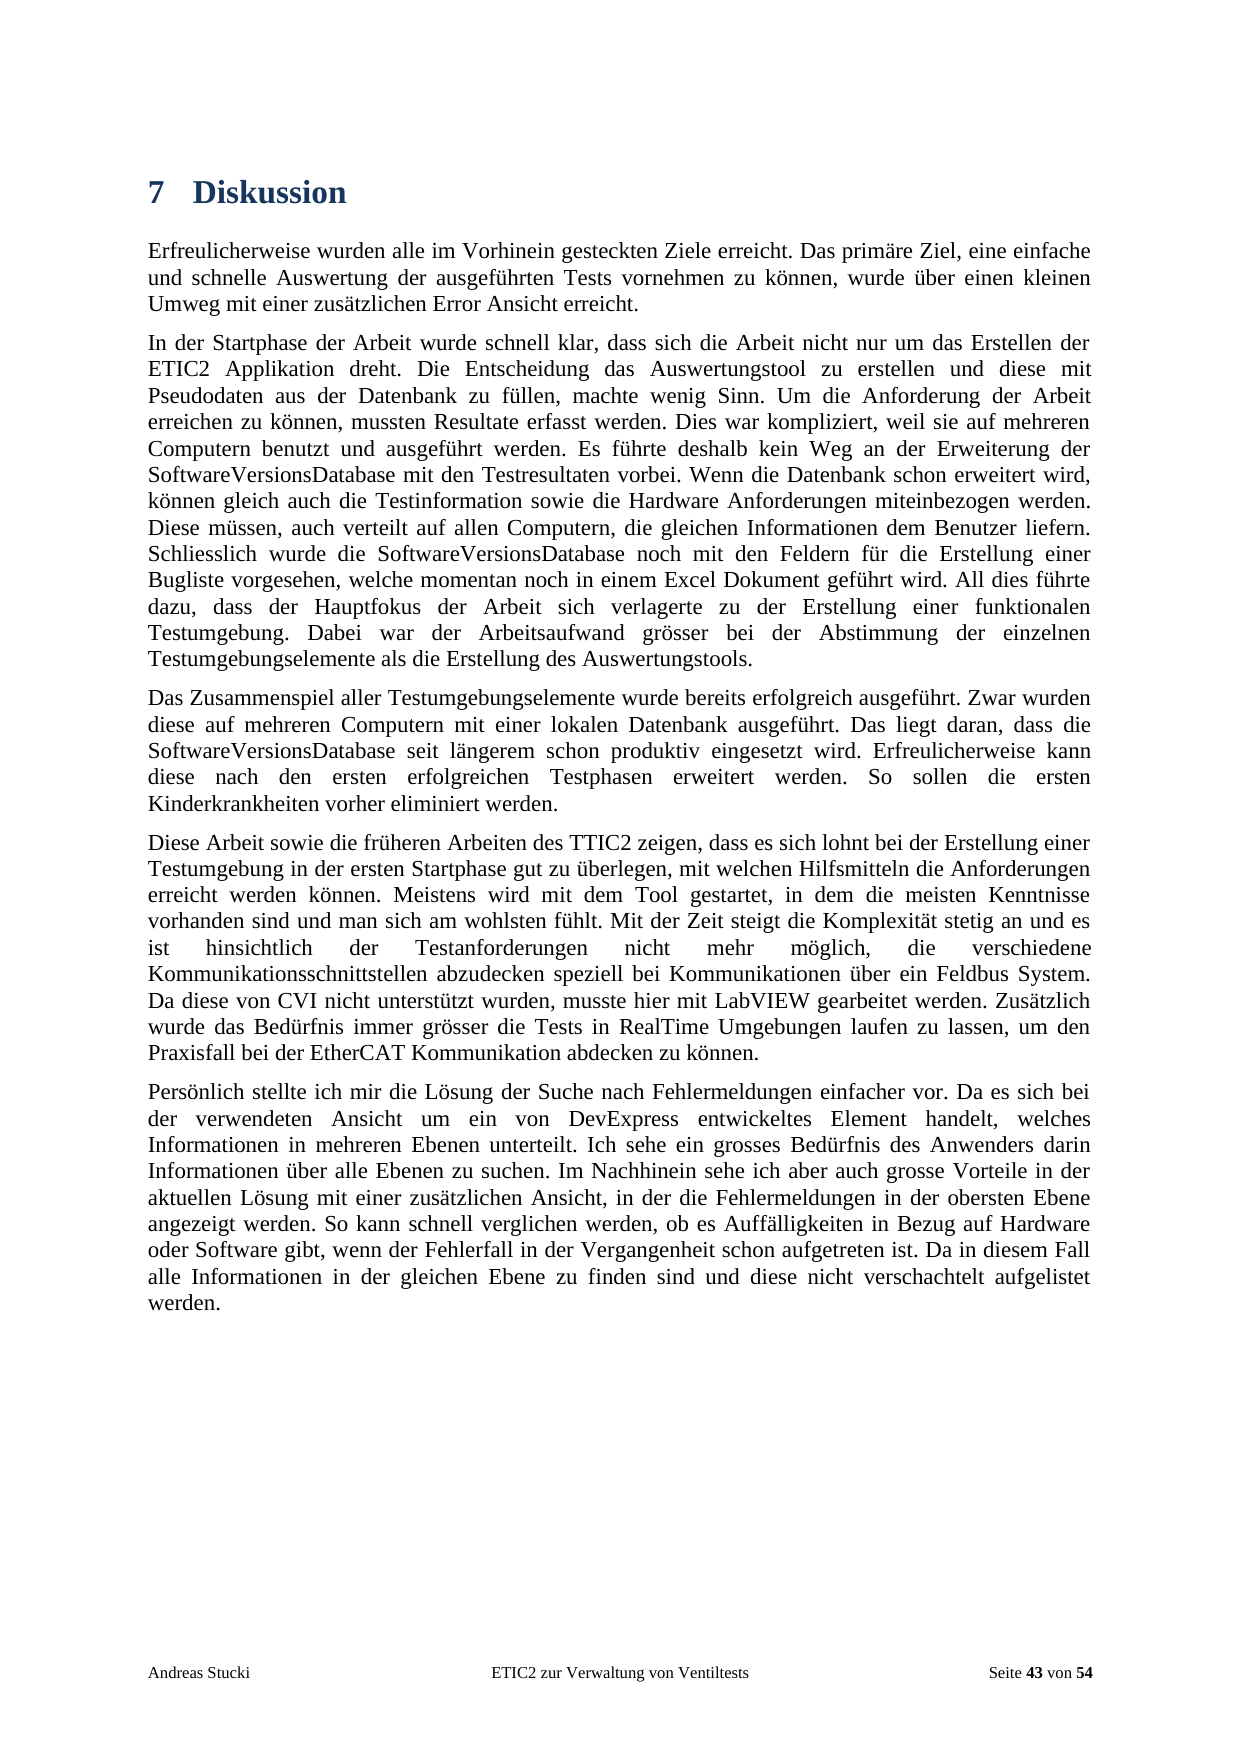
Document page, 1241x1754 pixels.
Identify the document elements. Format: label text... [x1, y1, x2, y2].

subtitle Diskussion [148, 173, 1092, 211]
text Das Zusammenspiel aller Testumgebungselemente wurde bereits erfolgreich ausgeführt. Zwar wurden diese auf mehreren Computern mit einer lokalen Datenbank ausgeführt. Das liegt daran, dass die SoftwareVersionsDatabase seit längerem schon produktiv eingesetzt wird. Erfreulicherweise kann diese nach den ersten erfolgreichen Testphasen erweitert werden. So sollen die ersten Kinderkrankheiten vorher eliminiert werden. [148, 684, 1092, 816]
text Diese Arbeit sowie die früheren Arbeiten des TTIC2 zeigen, dass es sich lohnt bei der Erstellung einer Testumgebung in der ersten Startphase gut zu überlegen, mit welchen Hilfsmitteln die Anforderungen erreicht werden können. Meistens wird mit dem Tool gestartet, in dem die meisten Kenntnisse vorhanden sind und man sich am wohlsten fühlt. Mit der Zeit steigt die Komplexität stetig an und es ist hinsichtlich der Testanforderungen nicht mehr möglich, die verschiedene Kommunikationsschnittstellen abzudecken speziell bei Kommunikationen über ein Feldbus System. Da diese von CVI nicht unterstützt wurden, musste hier mit LabVIEW gearbeitet werden. Zusätzlich wurde das Bedürfnis immer grösser die Tests in RealTime Umgebungen laufen zu lassen, um den Praxisfall bei der EtherCAT Kommunikation abdecken zu können. [148, 828, 1092, 1066]
text Erfreulicherweise wurden alle im Vorhinein gesteckten Ziele erreicht. Das primäre Ziel, eine einfache und schnelle Auswertung der ausgeführten Tests vornehmen zu können, wurde über einen kleinen Umweg mit einer zusätzlichen Error Ansicht erreicht. [148, 238, 1092, 317]
text Persönlich stellte ich mir die Lösung der Suche nach Fehlermeldungen einfacher vor. Da es sich bei der verwendeten Ansicht um ein von DevExpress entwickeltes Element handelt, welches Informationen in mehreren Ebenen unterteilt. Ich sehe ein grosses Bedürfnis des Anwenders darin Informationen über alle Ebenen zu suchen. Im Nachhinein sehe ich aber auch grosse Vorteile in der aktuellen Lösung mit einer zusätzlichen Ansicht, in der die Fehlermeldungen in der obersten Ebene angezeigt werden. So kann schnell verglichen werden, ob es Auffälligkeiten in Bezug auf Hardware oder Software gibt, wenn der Fehlerfall in der Vergangenheit schon aufgetreten ist. Da in diesem Fall alle Informationen in der gleichen Ebene zu finden sind und diese nicht verschachtelt aufgelistet werden. [148, 1078, 1092, 1315]
text In der Startphase der Arbeit wurde schnell klar, dass sich die Arbeit nicht nur um das Erstellen der ETIC2 Applikation dreht. Die Entscheidung das Auswertungstool zu erstellen und diese mit Pseudodaten aus der Datenbank zu füllen, machte wenig Sinn. Um die Anforderung der Arbeit erreichen zu können, mussten Resultate erfasst werden. Dies war kompliziert, weil sie auf mehreren Computern benutzt und ausgeführt werden. Es führte deshalb kein Weg an der Erweiterung der SoftwareVersionsDatabase mit den Testresultaten vorbei. Wenn die Datenbank schon erweitert wird, können gleich auch die Testinformation sowie die Hardware Anforderungen miteinbezogen werden. Diese müssen, auch verteilt auf allen Computern, die gleichen Informationen dem Benutzer liefern. Schliesslich wurde die SoftwareVersionsDatabase noch mit den Feldern für die Erstellung einer Bugliste vorgesehen, welche momentan noch in einem Excel Dokument geführt wird. All dies führte dazu, dass der Hauptfokus der Arbeit sich verlagerte zu der Erstellung einer funktionalen Testumgebung. Dabei war der Arbeitsaufwand grösser bei der Abstimmung der einzelnen Testumgebungselemente als die Erstellung des Auswertungstools. [148, 329, 1092, 672]
